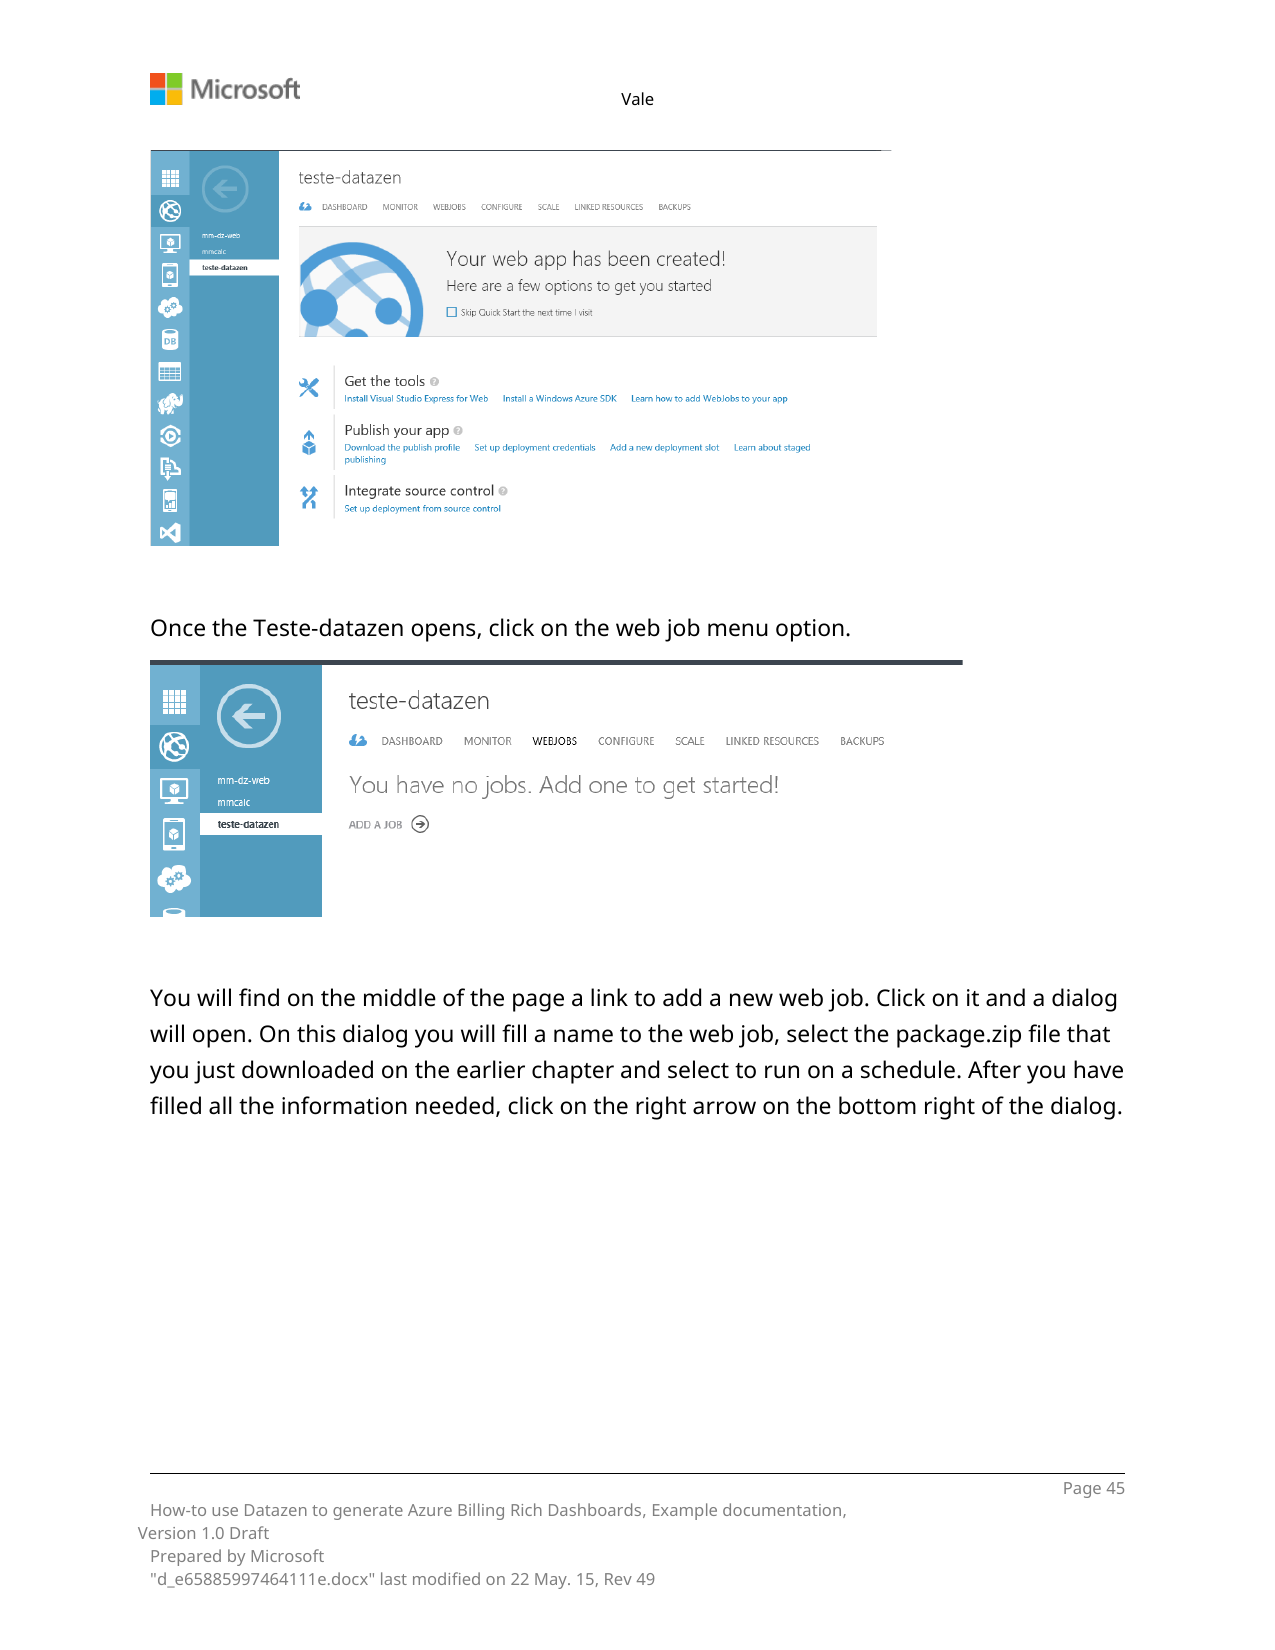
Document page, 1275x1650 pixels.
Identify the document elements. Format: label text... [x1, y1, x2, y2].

picture [150, 150, 892, 546]
picture [150, 73, 300, 106]
text You will find on the middle of the page a link to add a new web job. Click on it and a dialog will open. On this dialog you will fill a name to the web job, select the package.zip file that you just downloaded on the earlier chapter and select to run on a schedule. After you have filled all the information needed, click on the right arrow on the bottom right of the dialog. [150, 982, 1125, 1121]
picture [150, 660, 963, 917]
text Once the Teste-datazen opens, click on the web job menu option. [150, 612, 1125, 643]
